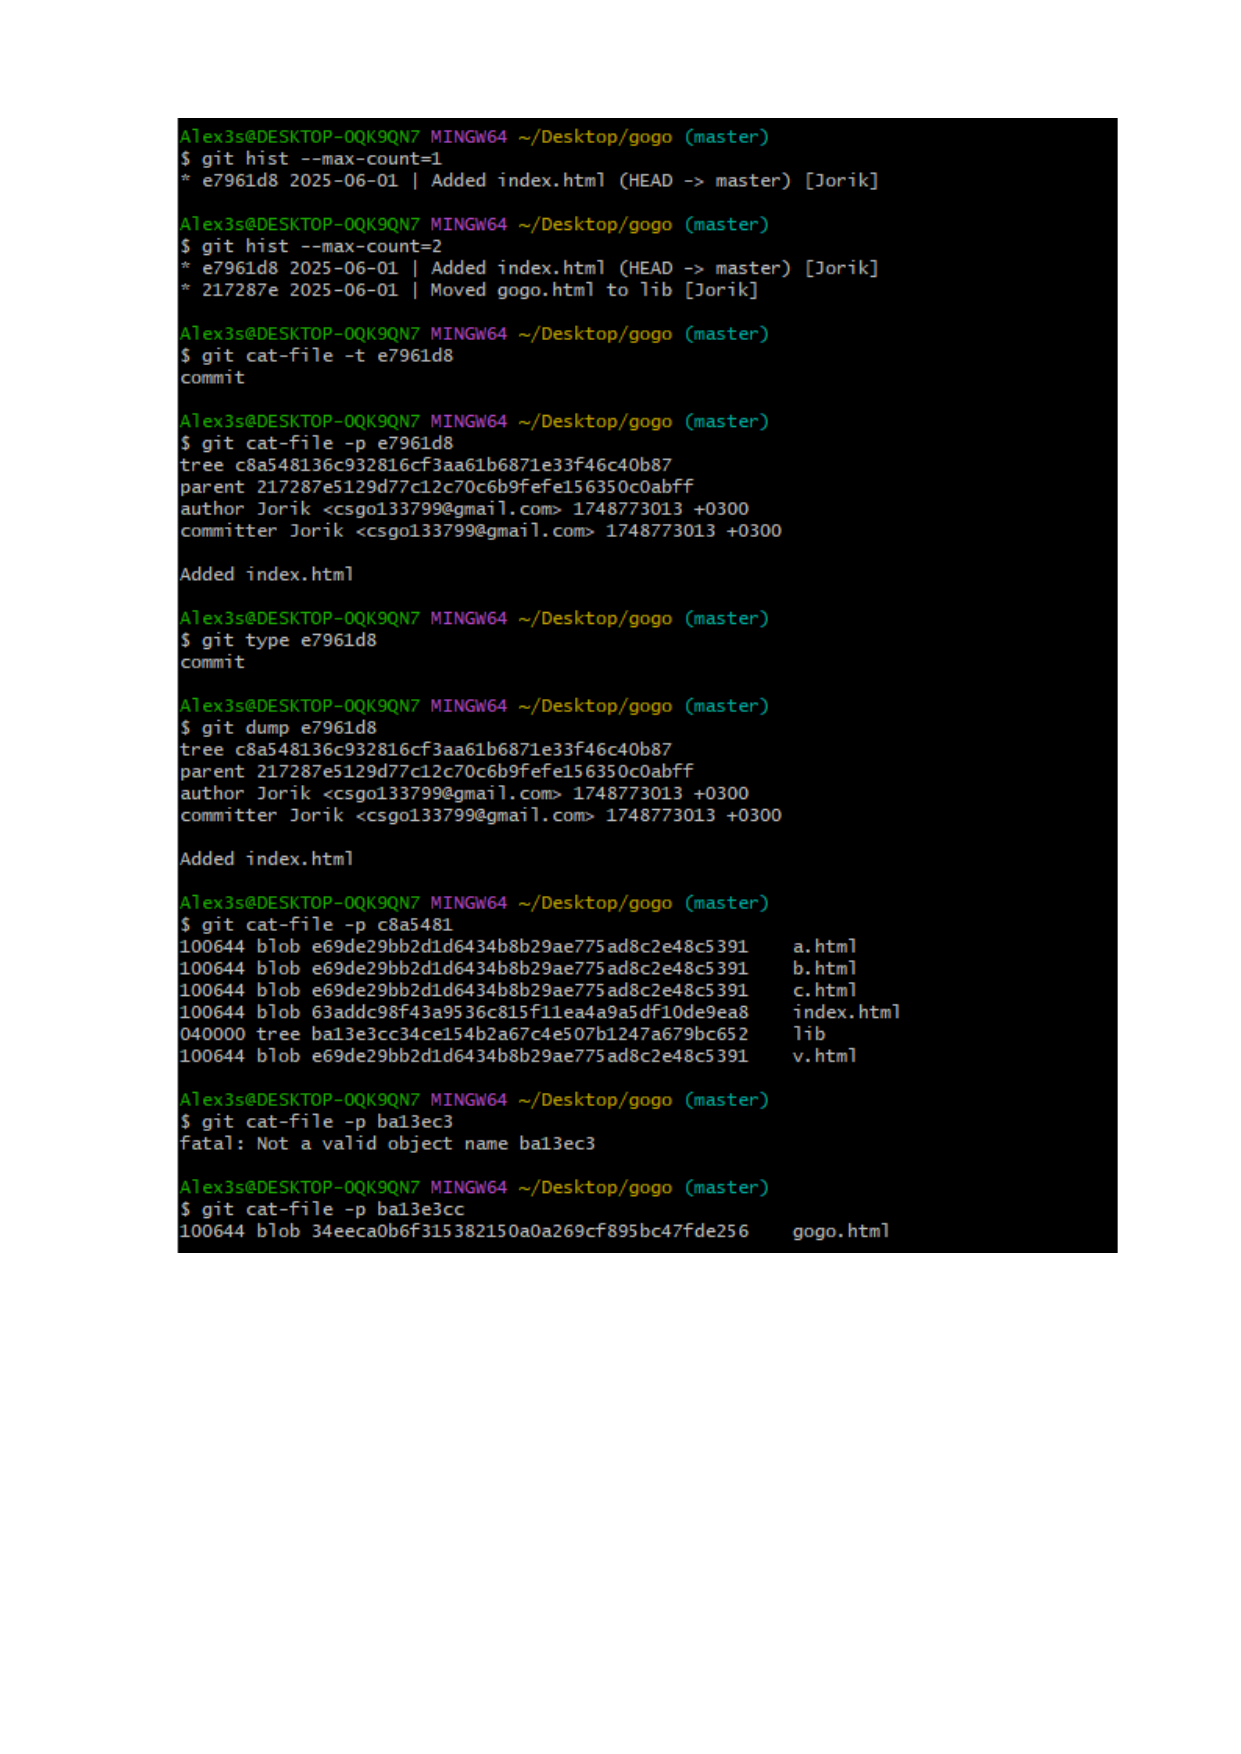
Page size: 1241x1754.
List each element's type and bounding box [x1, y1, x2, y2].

picture [177, 118, 1118, 1253]
